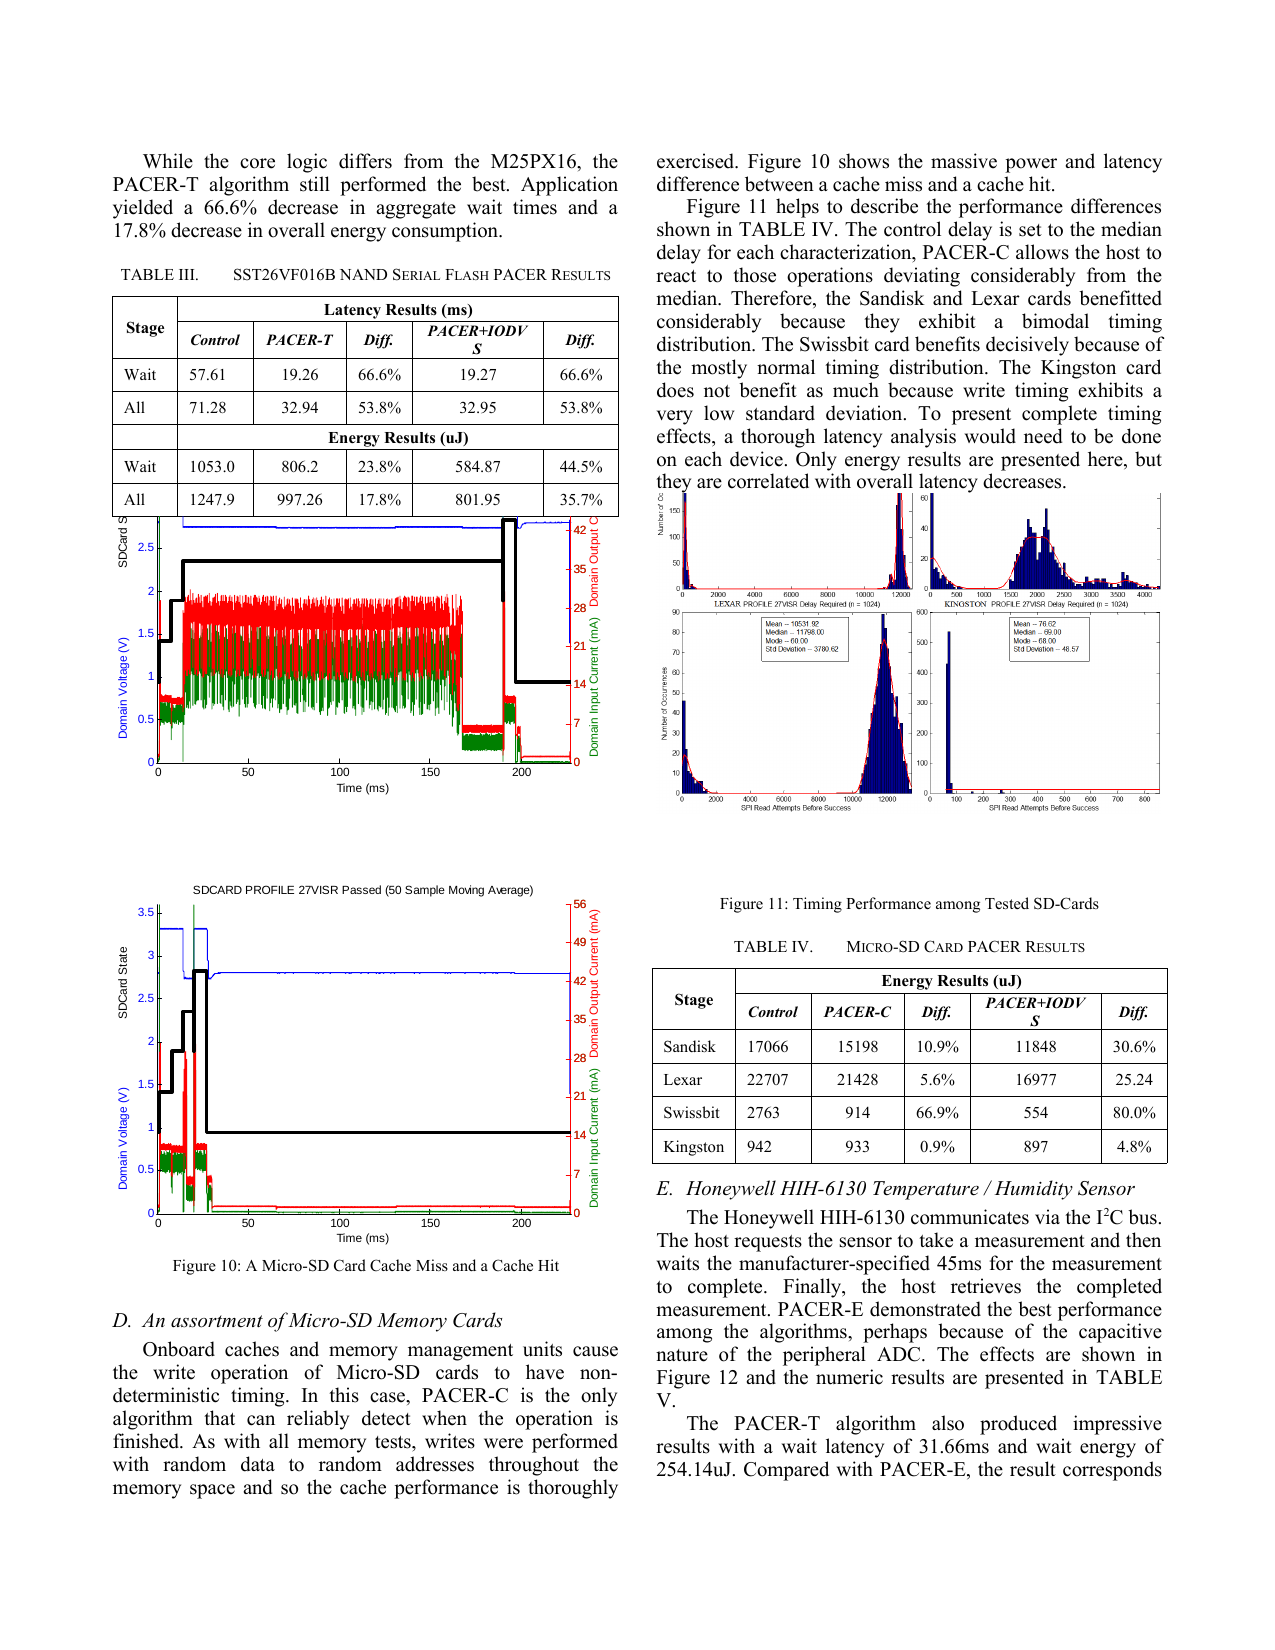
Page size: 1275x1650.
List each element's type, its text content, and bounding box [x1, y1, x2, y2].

table_cell 21428 [812, 1064, 904, 1096]
table_cell 19.26 [254, 359, 346, 391]
table_cell Diff. [347, 322, 412, 358]
table_cell Lexar [653, 1064, 735, 1096]
table_cell 806.2 [254, 450, 346, 483]
table_cell 801.95 [413, 484, 543, 516]
table_cell 35.7% [544, 484, 618, 516]
table_cell Diff. [905, 994, 970, 1029]
subtitle An assortment of Micro-SD Memory Cards [112, 1308, 619, 1332]
table_cell 71.28 [178, 392, 253, 424]
table_cell 0.9% [905, 1130, 970, 1163]
table_cell 57.61 [178, 359, 253, 391]
table_cell All [113, 484, 177, 516]
text The Honeywell HIH-6130 communicates via the I2C bus. The host requests the sensor to take a measurement and then waits the manufacturer-specified 45ms for the measurement to complete. Finally, the host retrieves the completed measurement. PACER-E demonstrated the best performance among the algorithms, perhaps because of the capacitive nature of the peripheral ADC. The effects are shown in Figure 12 and the numeric results are presented in TABLE V. [656, 1206, 1162, 1412]
table_cell Kingston [653, 1130, 735, 1163]
table_cell 897 [971, 1130, 1101, 1163]
table_cell 933 [812, 1130, 904, 1163]
table_cell PACER+IODVS [971, 994, 1101, 1029]
table_cell Control [736, 994, 811, 1029]
table_cell 25.24 [1102, 1064, 1167, 1096]
table_header Stage [113, 297, 177, 358]
text Figure 11 helps to describe the performance differences shown in TABLE IV. The control delay is set to the median delay for each characterization, PACER-C allows the host to react to those operations deviating considerably from the median. Therefore, the Sandisk and Lexar cards benefitted considerably because they exhibit a bimodal timing distribution. The Swissbit card benefits decisively because of the mostly normal timing distribution. The Kingston card does not benefit as much because write timing exhibits a very low standard deviation. To present complete timing effects, a thorough latency analysis would need to be done on each device. Only energy results are presented here, but they are correlated with overall latency decreases. [656, 196, 1162, 493]
table_cell 53.8% [347, 392, 412, 424]
table_cell 997.26 [254, 484, 346, 516]
table_cell All [113, 392, 177, 424]
table_cell 32.94 [254, 392, 346, 424]
table_cell 66.6% [347, 359, 412, 391]
table_cell 19.27 [413, 359, 543, 391]
table_cell 23.8% [347, 450, 412, 483]
table_header Energy Results (uJ) [736, 969, 1167, 993]
table_cell Diff. [544, 322, 618, 358]
text While the core logic differs from the M25PX16, the PACER-T algorithm still performed the best. Application yielded a 66.6% decrease in aggregate wait times and a 17.8% decrease in overall energy consumption. [112, 150, 619, 242]
table_cell 15198 [812, 1030, 904, 1063]
table_cell 66.6% [544, 359, 618, 391]
table_cell 53.8% [544, 392, 618, 424]
table_cell 17.8% [347, 484, 412, 516]
table_cell PACER-C [812, 994, 904, 1029]
table_cell Wait [113, 359, 177, 391]
subtitle Honeywell HIH-6130 Temperature / Humidity Sensor [656, 1176, 1162, 1200]
text Figure : Timing Performance among Tested SD-Cards [656, 894, 1162, 913]
table_cell 66.9% [905, 1097, 970, 1129]
table_cell 1053.0 [178, 450, 253, 483]
table_cell Sandisk [653, 1030, 735, 1063]
table_cell 5.6% [905, 1064, 970, 1096]
table_cell 44.5% [544, 450, 618, 483]
table_cell 32.95 [413, 392, 543, 424]
table_cell 914 [812, 1097, 904, 1129]
text SST26VF016B NAND Serial Flash PACER Results [112, 267, 619, 284]
text Micro-SD Card PACER Results [656, 938, 1162, 956]
table_cell Diff. [1102, 994, 1167, 1029]
table_cell 11848 [971, 1030, 1101, 1063]
table_cell PACER+IODVS [413, 322, 543, 358]
picture [656, 493, 1162, 814]
table_cell 554 [971, 1097, 1101, 1129]
table_cell 30.6% [1102, 1030, 1167, 1063]
table_cell PACER-T [254, 322, 346, 358]
table_cell 2763 [736, 1097, 811, 1129]
table_cell 16977 [971, 1064, 1101, 1096]
table_cell 4.8% [1102, 1130, 1167, 1163]
table_cell Wait [113, 450, 177, 483]
table_cell 80.0% [1102, 1097, 1167, 1129]
table_cell 584.87 [413, 450, 543, 483]
table_cell 10.9% [905, 1030, 970, 1063]
table_cell 22707 [736, 1064, 811, 1096]
table_cell Swissbit [653, 1097, 735, 1129]
text Onboard caches and memory management units cause the write operation of Micro-SD cards to have non-deterministic timing. In this case, PACER-C is the only algorithm that can reliably detect when the operation is finished. As with all memory tests, writes were performed with random data to random addresses throughout the memory space and so the cache performance is thoroughly exercised. Figure 10 shows the massive power and latency difference between a cache miss and a cache hit. [112, 1338, 619, 1499]
table_header Stage [653, 969, 735, 1029]
table_cell [113, 425, 177, 449]
table_cell Control [178, 322, 253, 358]
table_cell Energy Results (uJ) [178, 425, 618, 449]
table_cell 942 [736, 1130, 811, 1163]
table_cell 17066 [736, 1030, 811, 1063]
table_header Latency Results (ms) [178, 297, 618, 321]
table_cell 1247.9 [178, 484, 253, 516]
text Figure : A Micro-SD Card Cache Miss and a Cache Hit [112, 1256, 619, 1275]
